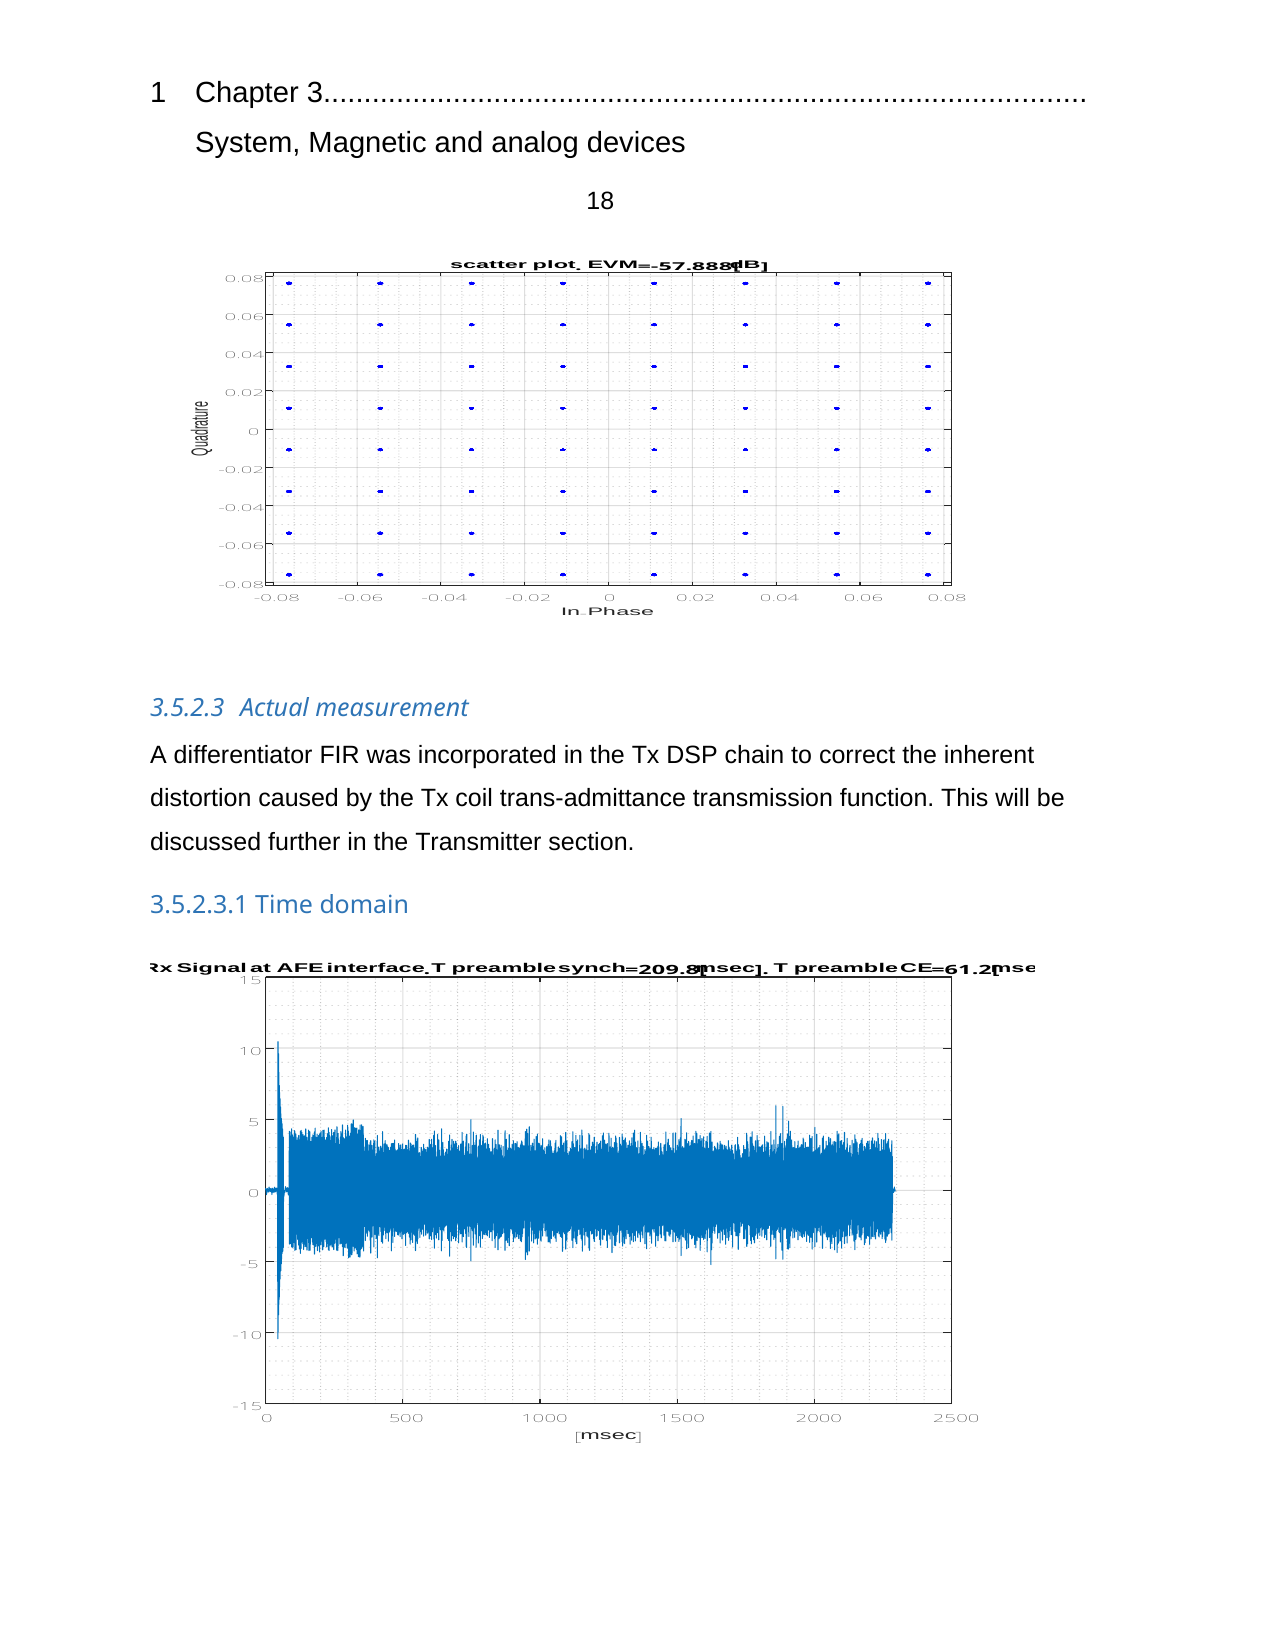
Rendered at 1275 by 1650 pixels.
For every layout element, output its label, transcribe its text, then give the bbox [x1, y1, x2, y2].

text A differentiator FIR was incorporated in the Tx DSP chain to correct the inherent distortion caused by the Tx coil trans-admittance transmission function. This will be discussed further in the Transmitter section. [150, 740, 1125, 855]
subtitle Time domain [150, 886, 1125, 920]
subtitle Actual measurement [150, 689, 1125, 723]
